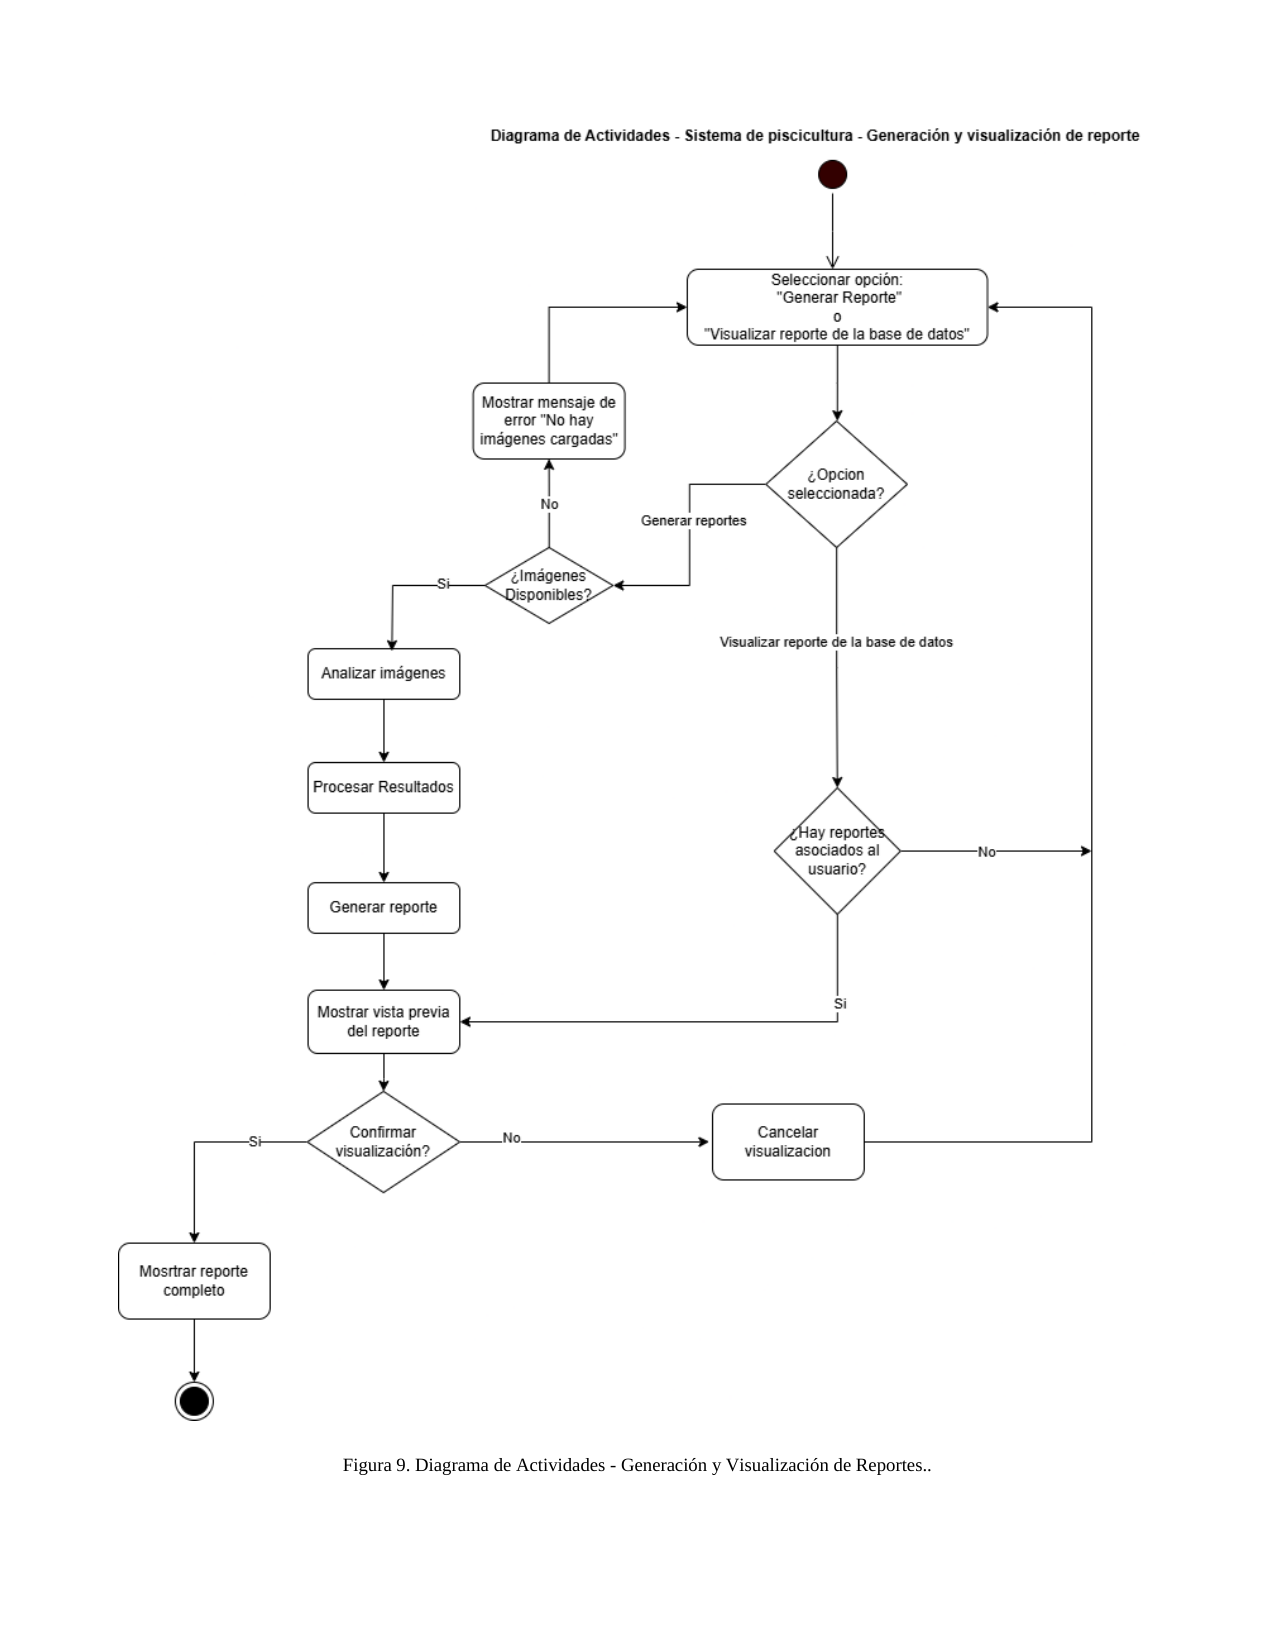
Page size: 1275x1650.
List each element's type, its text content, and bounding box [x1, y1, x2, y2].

text Figura 9. Diagrama de Actividades - Generación y Visualización de Reportes.. [118, 1454, 1157, 1476]
picture [118, 118, 1157, 1421]
